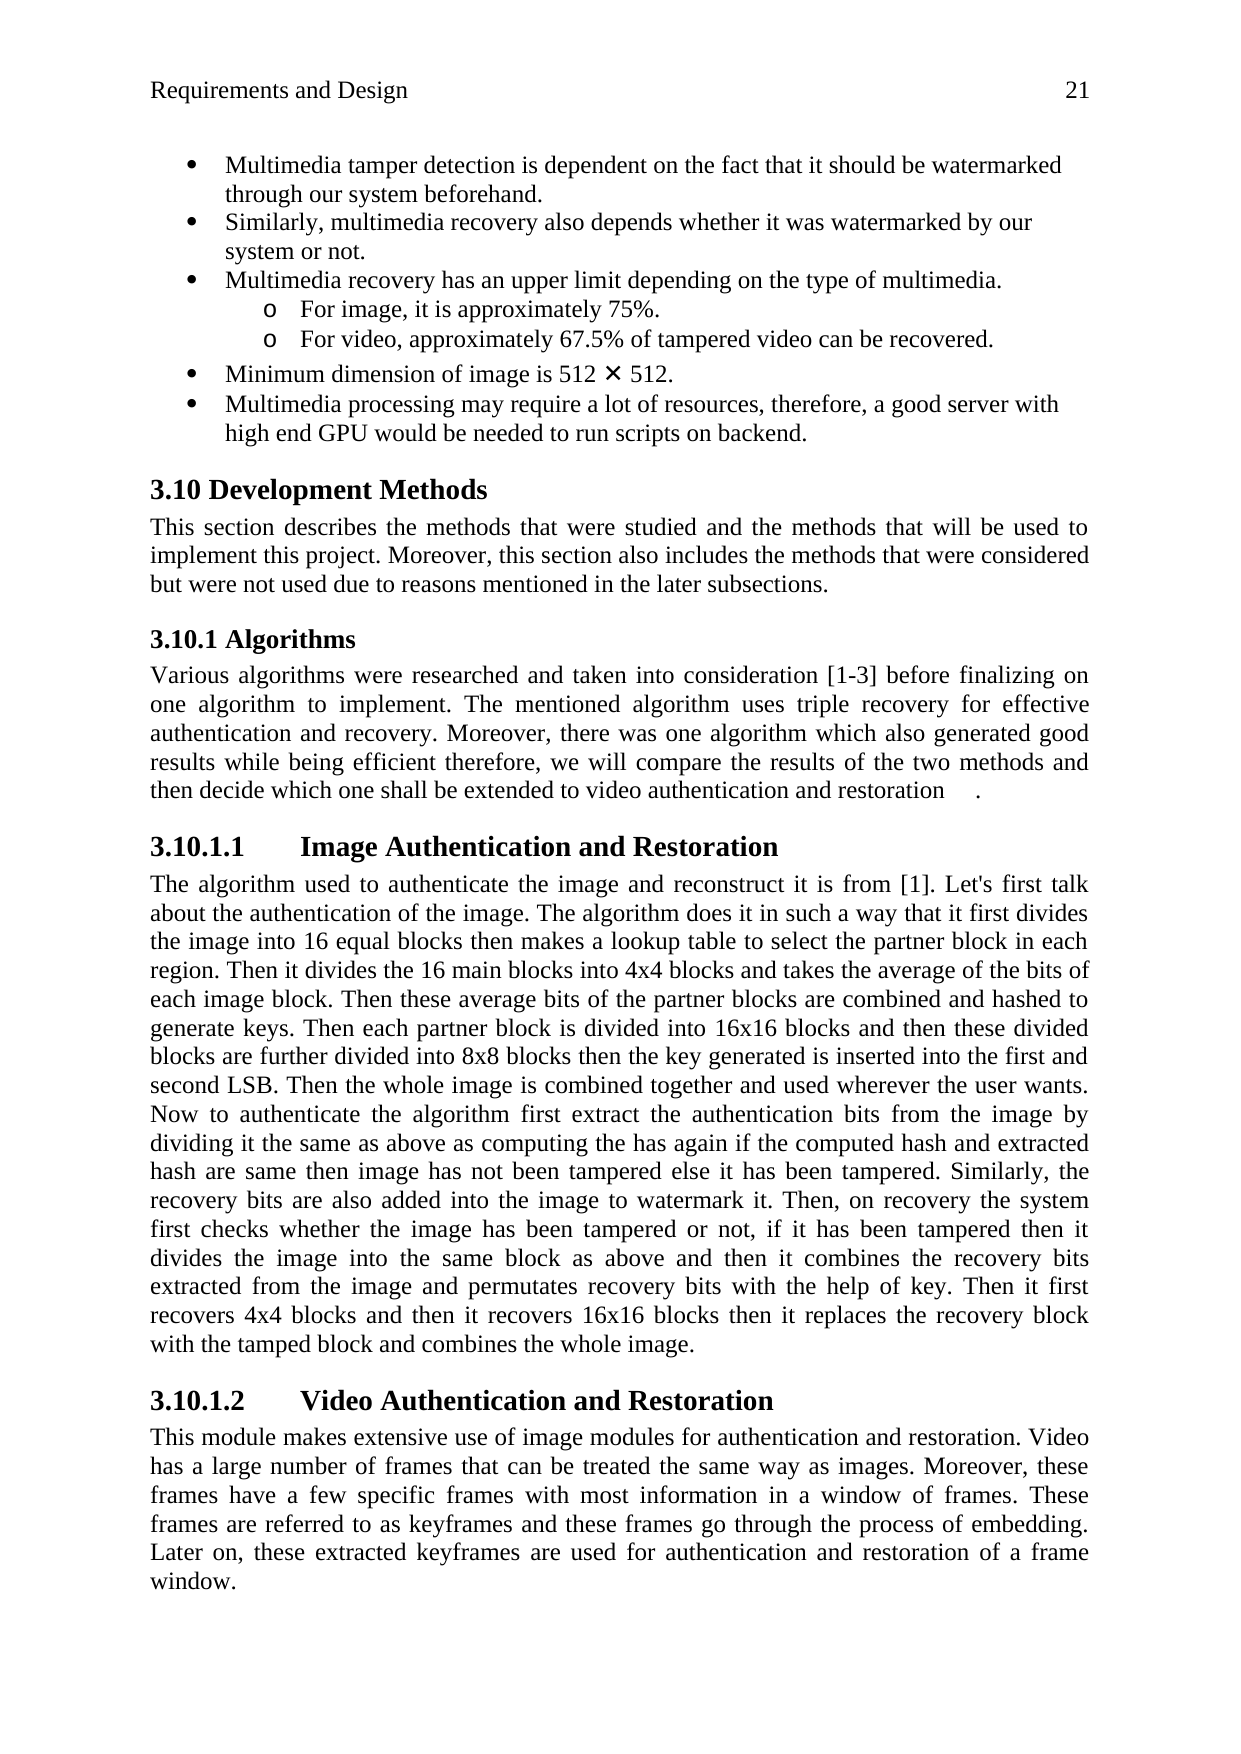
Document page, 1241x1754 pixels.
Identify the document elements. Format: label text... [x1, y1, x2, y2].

text The algorithm used to authenticate the image and reconstruct it is from [1]. Let's first talk about the authentication of the image. The algorithm does it in such a way that it first divides the image into 16 equal blocks then makes a lookup table to select the partner block in each region. Then it divides the 16 main blocks into 4x4 blocks and takes the average of the bits of each image block. Then these average bits of the partner blocks are combined and hashed to generate keys. Then each partner block is divided into 16x16 blocks and then these divided blocks are further divided into 8x8 blocks then the key generated is inserted into the first and second LSB. Then the whole image is combined together and used wherever the user wants. Now to authenticate the algorithm first extract the authentication bits from the image by dividing it the same as above as computing the has again if the computed hash and extracted hash are same then image has not been tampered else it has been tampered. Similarly, the recovery bits are also added into the image to watermark it. Then, on recovery the system first checks whether the image has been tampered or not, if it has been tampered then it divides the image into the same block as above and then it combines the recovery bits extracted from the image and permutates recovery bits with the help of key. Then it first recovers 4x4 blocks and then it recovers 16x16 blocks then it replaces the recovery block with the tamped block and combines the whole image. [150, 869, 1090, 1358]
list Multimedia recovery has an upper limit depending on the type of multimedia. [187, 265, 1090, 294]
text Various algorithms were researched and taken into consideration [1-3] before finalizing on one algorithm to implement. The mentioned algorithm uses triple recovery for effective authentication and recovery. Moreover, there was one algorithm which also generated good results while being efficient therefore, we will compare the results of the two methods and then decide which one shall be extended to video authentication and restoration . [150, 660, 1090, 804]
subtitle Development Methods [150, 472, 1090, 506]
list For image, it is approximately 75%. [262, 294, 1090, 324]
subtitle Image Authentication and Restoration [150, 829, 1090, 863]
text This module makes extensive use of image modules for authentication and restoration. Video has a large number of frames that can be treated the same way as images. Moreover, these frames have a few specific frames with most information in a window of frames. These frames are referred to as keyframes and these frames go through the process of embedding. Later on, these extracted keyframes are used for authentication and restoration of a frame window. [150, 1422, 1090, 1595]
subtitle Video Authentication and Restoration [150, 1383, 1090, 1416]
text This section describes the methods that were studied and the methods that will be used to implement this project. Moreover, this section also includes the methods that were considered but were not used due to reasons mentioned in the later subsections. [150, 512, 1090, 598]
list Similarly, multimedia recovery also depends whether it was watermarked by our system or not. [187, 207, 1090, 265]
subtitle Algorithms [150, 623, 1090, 654]
list Minimum dimension of image is 512 ✕ 512. [187, 355, 1090, 389]
list For video, approximately 67.5% of tampered video can be recovered. [262, 324, 1090, 355]
list Multimedia tamper detection is dependent on the fact that it should be watermarked through our system beforehand. [187, 150, 1090, 207]
list Multimedia processing may require a lot of resources, therefore, a good server with high end GPU would be needed to run scripts on backend. [187, 389, 1090, 447]
